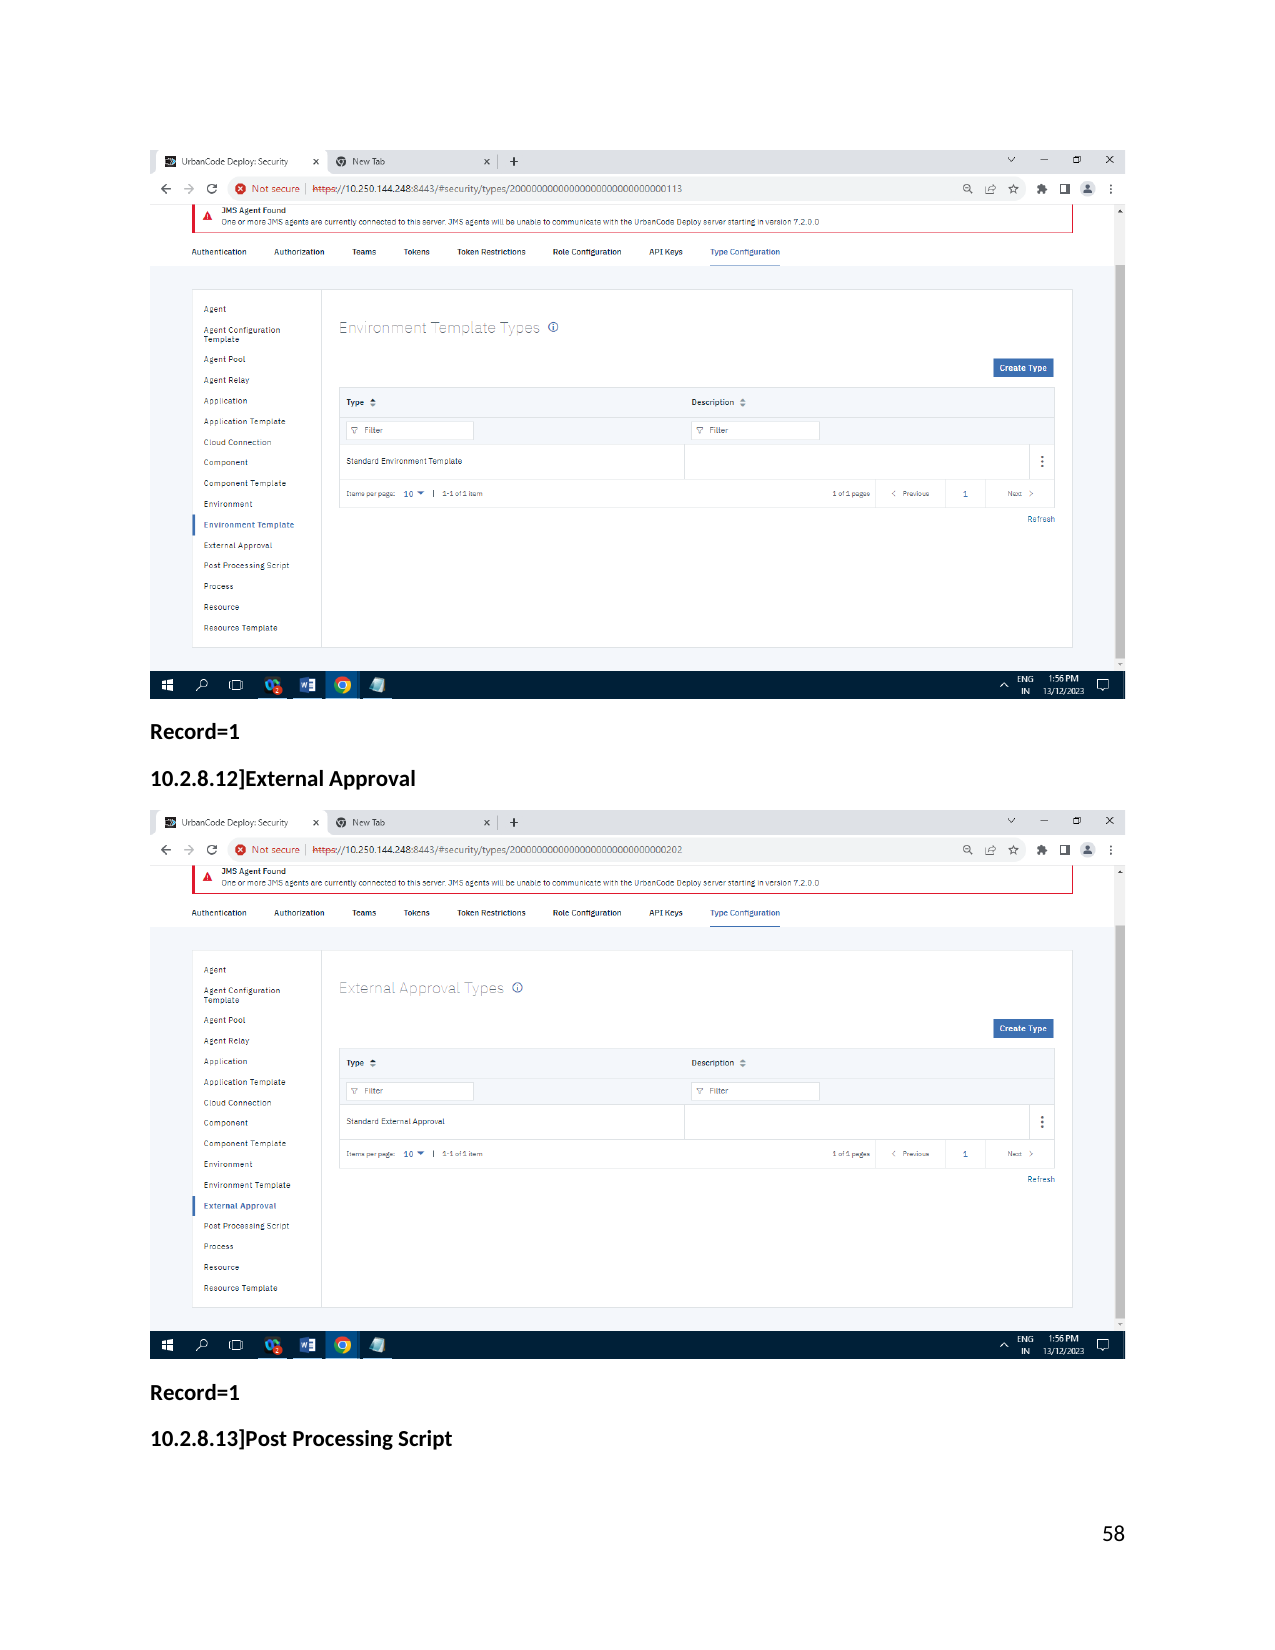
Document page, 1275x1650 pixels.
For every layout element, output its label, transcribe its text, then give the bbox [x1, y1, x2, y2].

picture [150, 150, 1125, 699]
text Record=1 [150, 1378, 1125, 1406]
text 10.2.8.12]External Approval [150, 764, 1125, 792]
text 10.2.8.13]Post Processing Script [150, 1424, 1125, 1453]
picture [150, 810, 1125, 1359]
text Record=1 [150, 717, 1125, 745]
